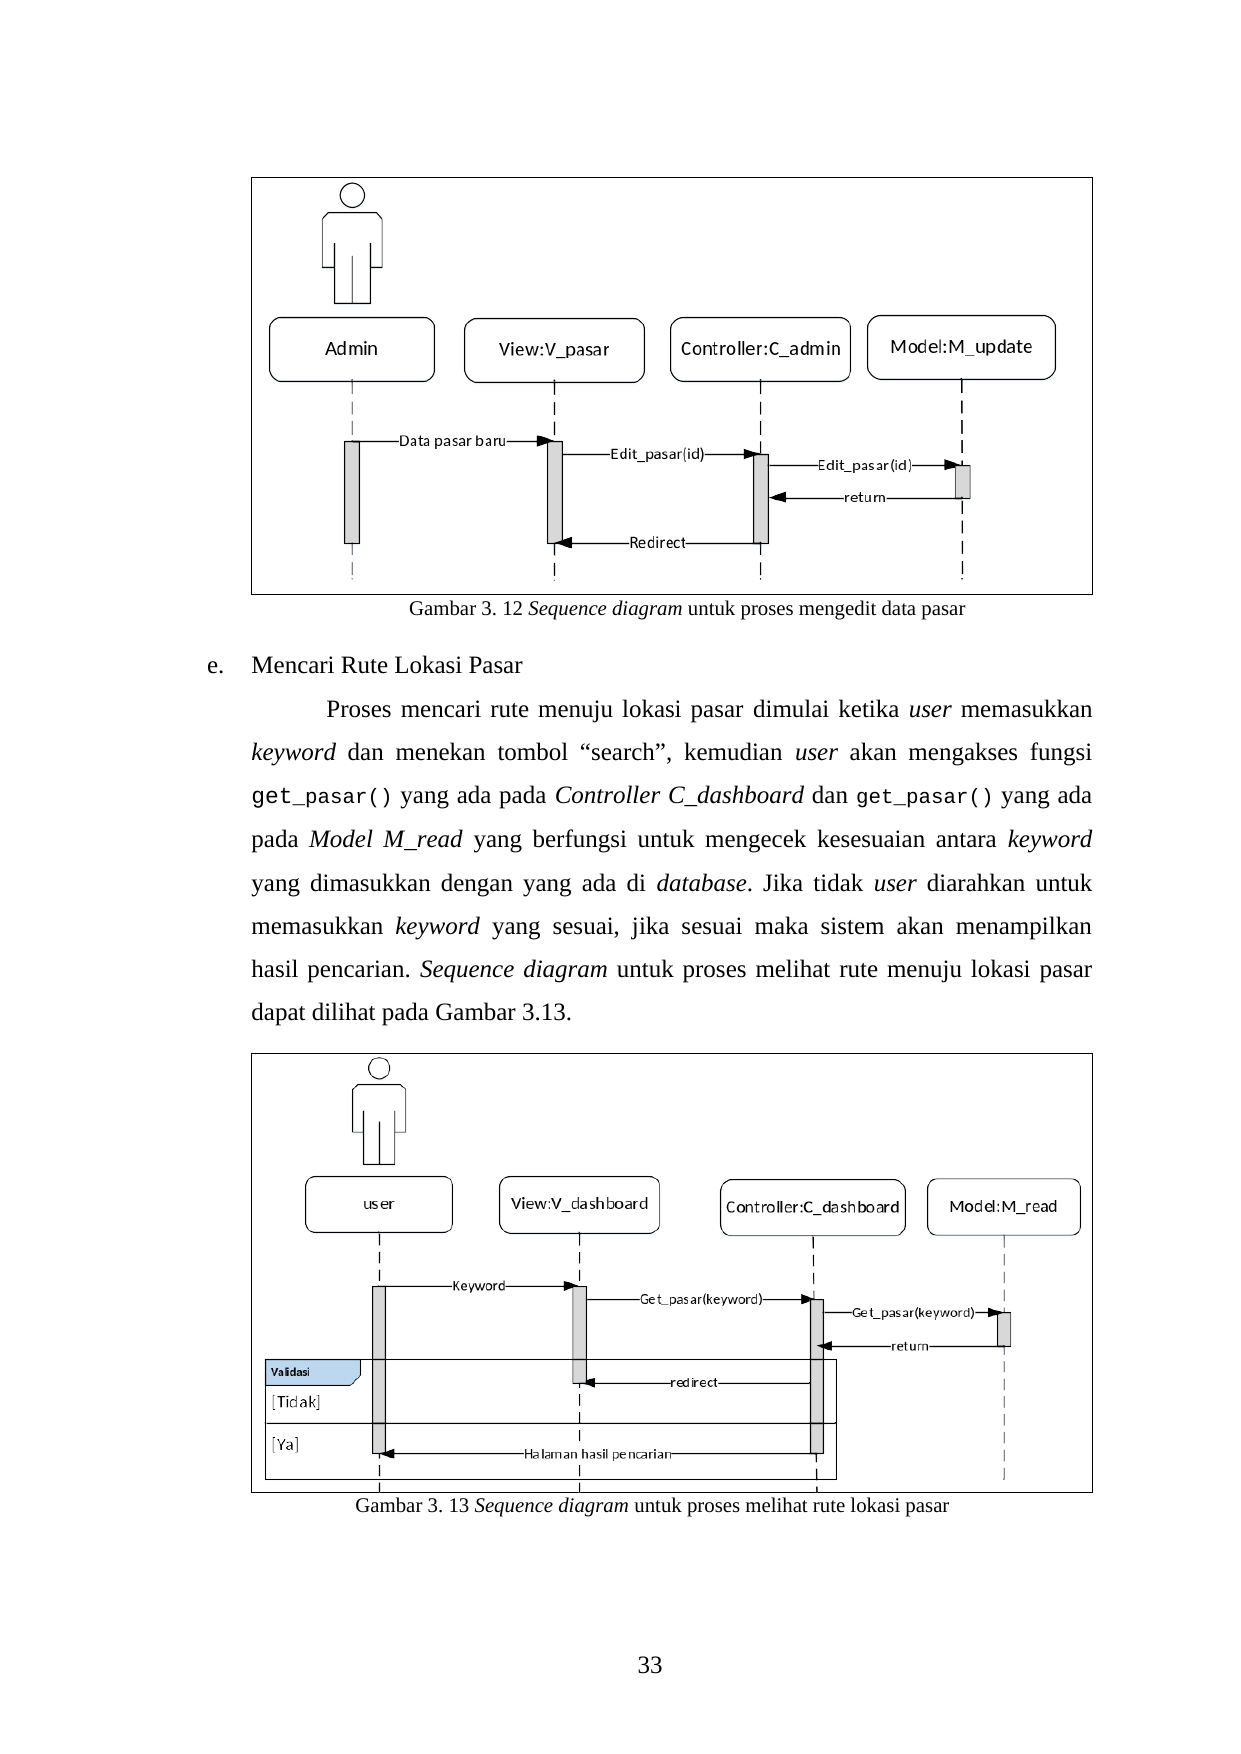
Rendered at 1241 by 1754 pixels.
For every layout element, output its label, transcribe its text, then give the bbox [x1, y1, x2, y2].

table_header [252, 178, 1092, 594]
table_cell [271, 377, 351, 386]
table_header [252, 1054, 1092, 1492]
table_cell [673, 378, 759, 386]
list Mencari Rute Lokasi Pasar [207, 651, 1092, 679]
text Proses mencari rute menuju lokasi pasar dimulai ketika user memasukkan keyword dan menekan tombol “search”, kemudian user akan mengakses fungsi get_pasar() yang ada pada Controller C_dashboard dan get_pasar() yang ada pada Model M_read yang berfungsi untuk mengecek kesesuaian antara keyword yang dimasukkan dengan yang ada di database. Jika tidak user diarahkan untuk memasukkan keyword yang sesuai, jika sesuai maka sistem akan menampilkan hasil pencarian. Sequence diagram untuk proses melihat rute menuju lokasi pasar dapat dilihat pada Gambar 3.13. [251, 694, 1092, 1026]
table_cell [353, 372, 436, 386]
table_cell [762, 371, 852, 386]
